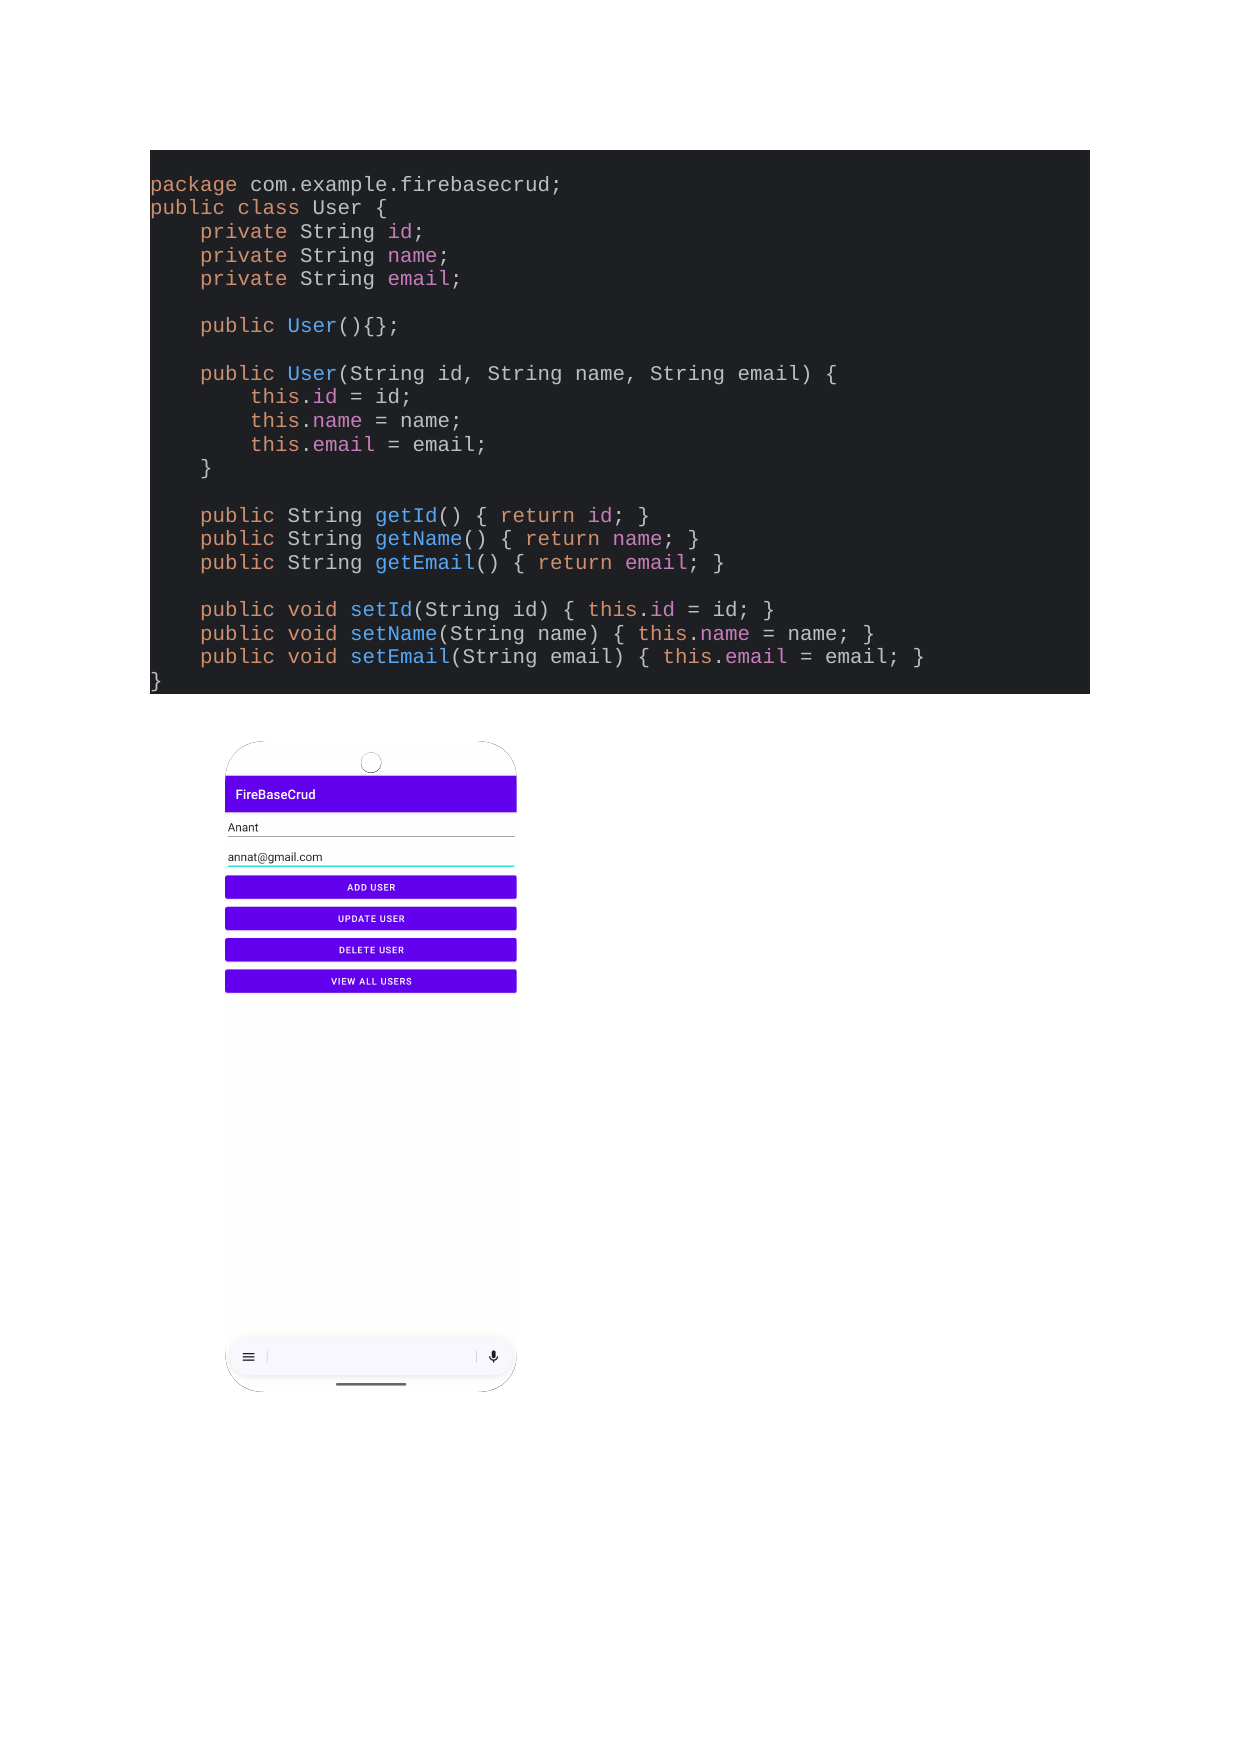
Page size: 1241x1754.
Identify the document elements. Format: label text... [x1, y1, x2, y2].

text package com.example.firebasecrud; public class User { private String id; private String name; private String email; public User(){}; public User(String id, String name, String email) { this.id = id; this.name = name; this.email = email; } public String getId() { return id; } public String getName() { return name; } public String getEmail() { return email; } public void setId(String id) { this.id = id; } public void setName(String name) { this.name = name; } public void setEmail(String email) { this.email = email; } } [150, 150, 1090, 694]
picture [225, 741, 517, 1392]
